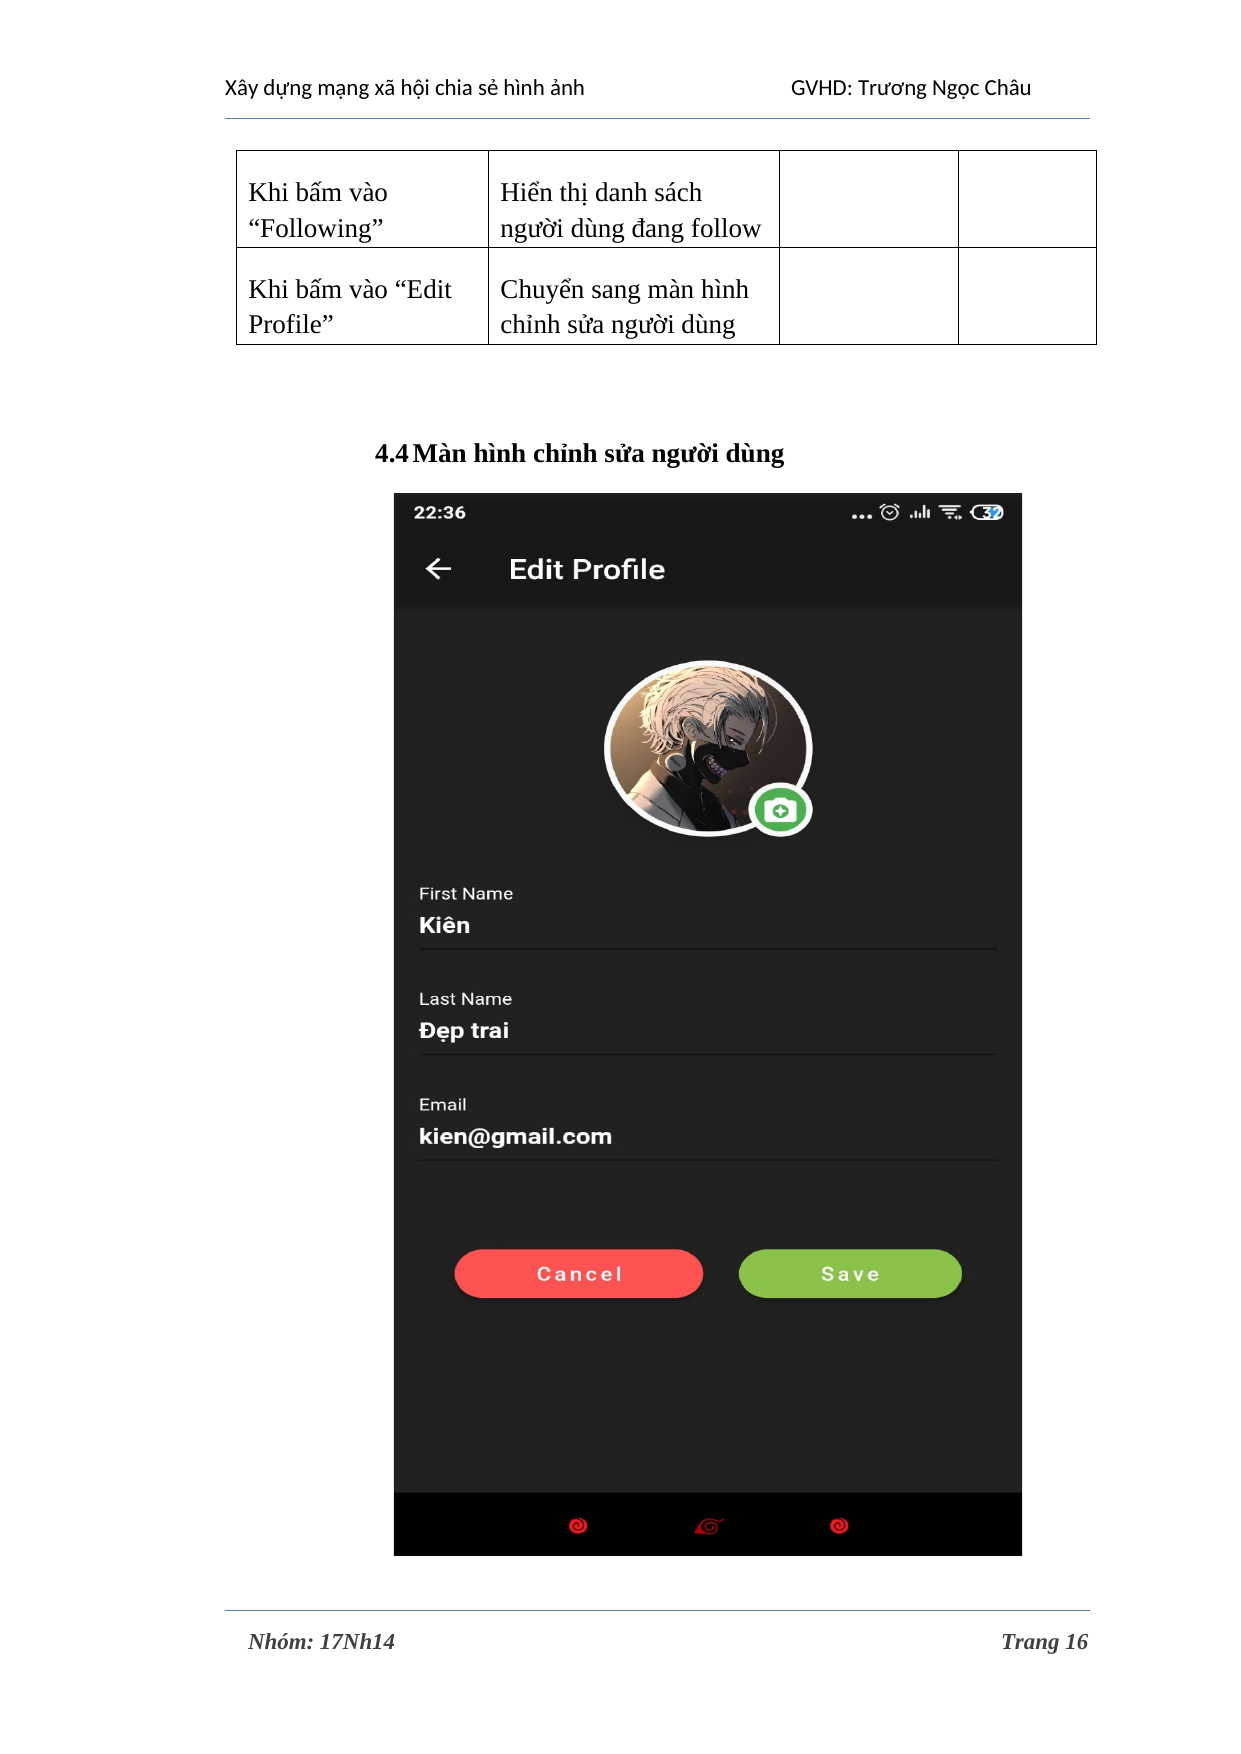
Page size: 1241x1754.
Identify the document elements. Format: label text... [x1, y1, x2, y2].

table_cell Hiển thị danh sách người dùng đang follow [489, 151, 779, 247]
table_cell [780, 151, 958, 247]
picture [393, 493, 1023, 1556]
table_cell [959, 151, 1096, 247]
table_cell [780, 248, 958, 343]
list Màn hình chỉnh sửa người dùng [375, 437, 1090, 468]
table_cell Khi bấm vào “Following” [237, 151, 488, 247]
table_cell Khi bấm vào “Edit Profile” [237, 248, 488, 343]
table_cell Chuyển sang màn hình chỉnh sửa người dùng [489, 248, 779, 343]
table_cell [959, 248, 1096, 343]
